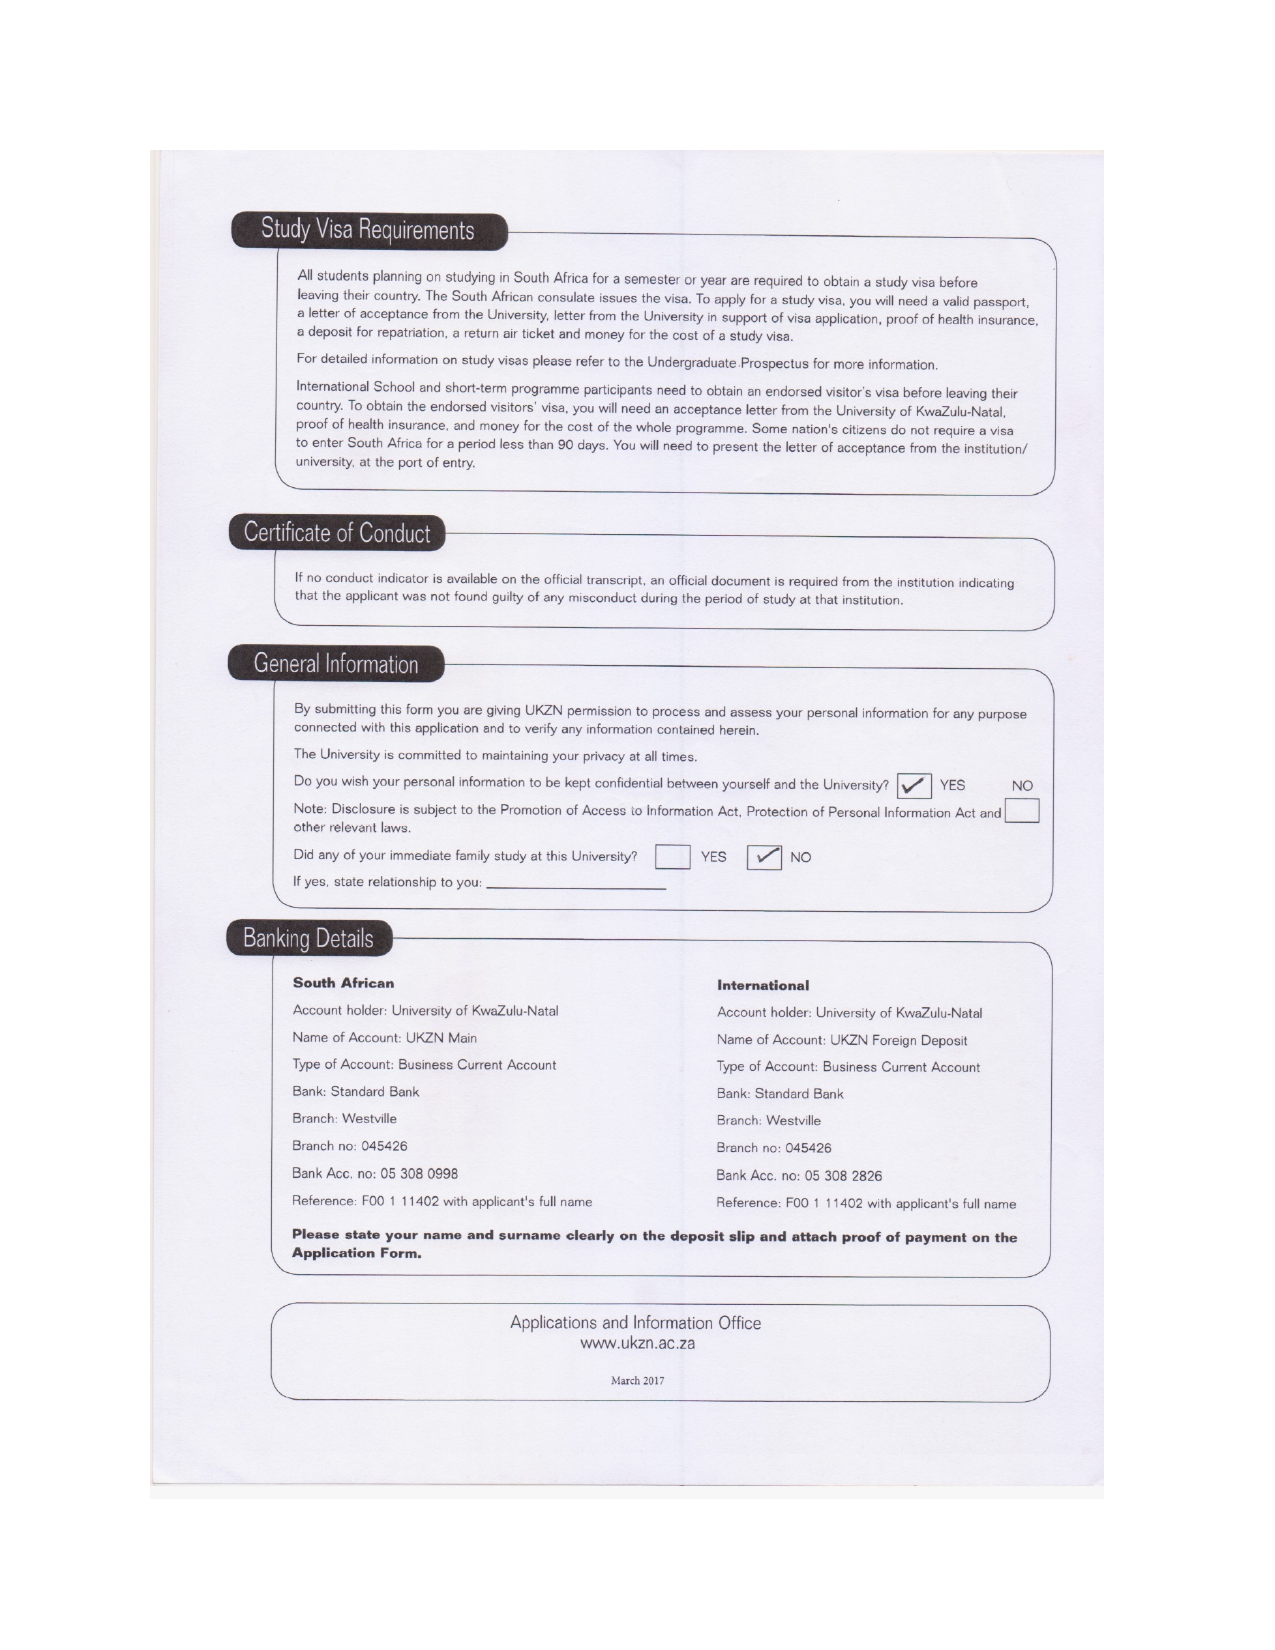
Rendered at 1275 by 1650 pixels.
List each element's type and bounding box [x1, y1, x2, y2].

picture [150, 150, 1104, 1499]
